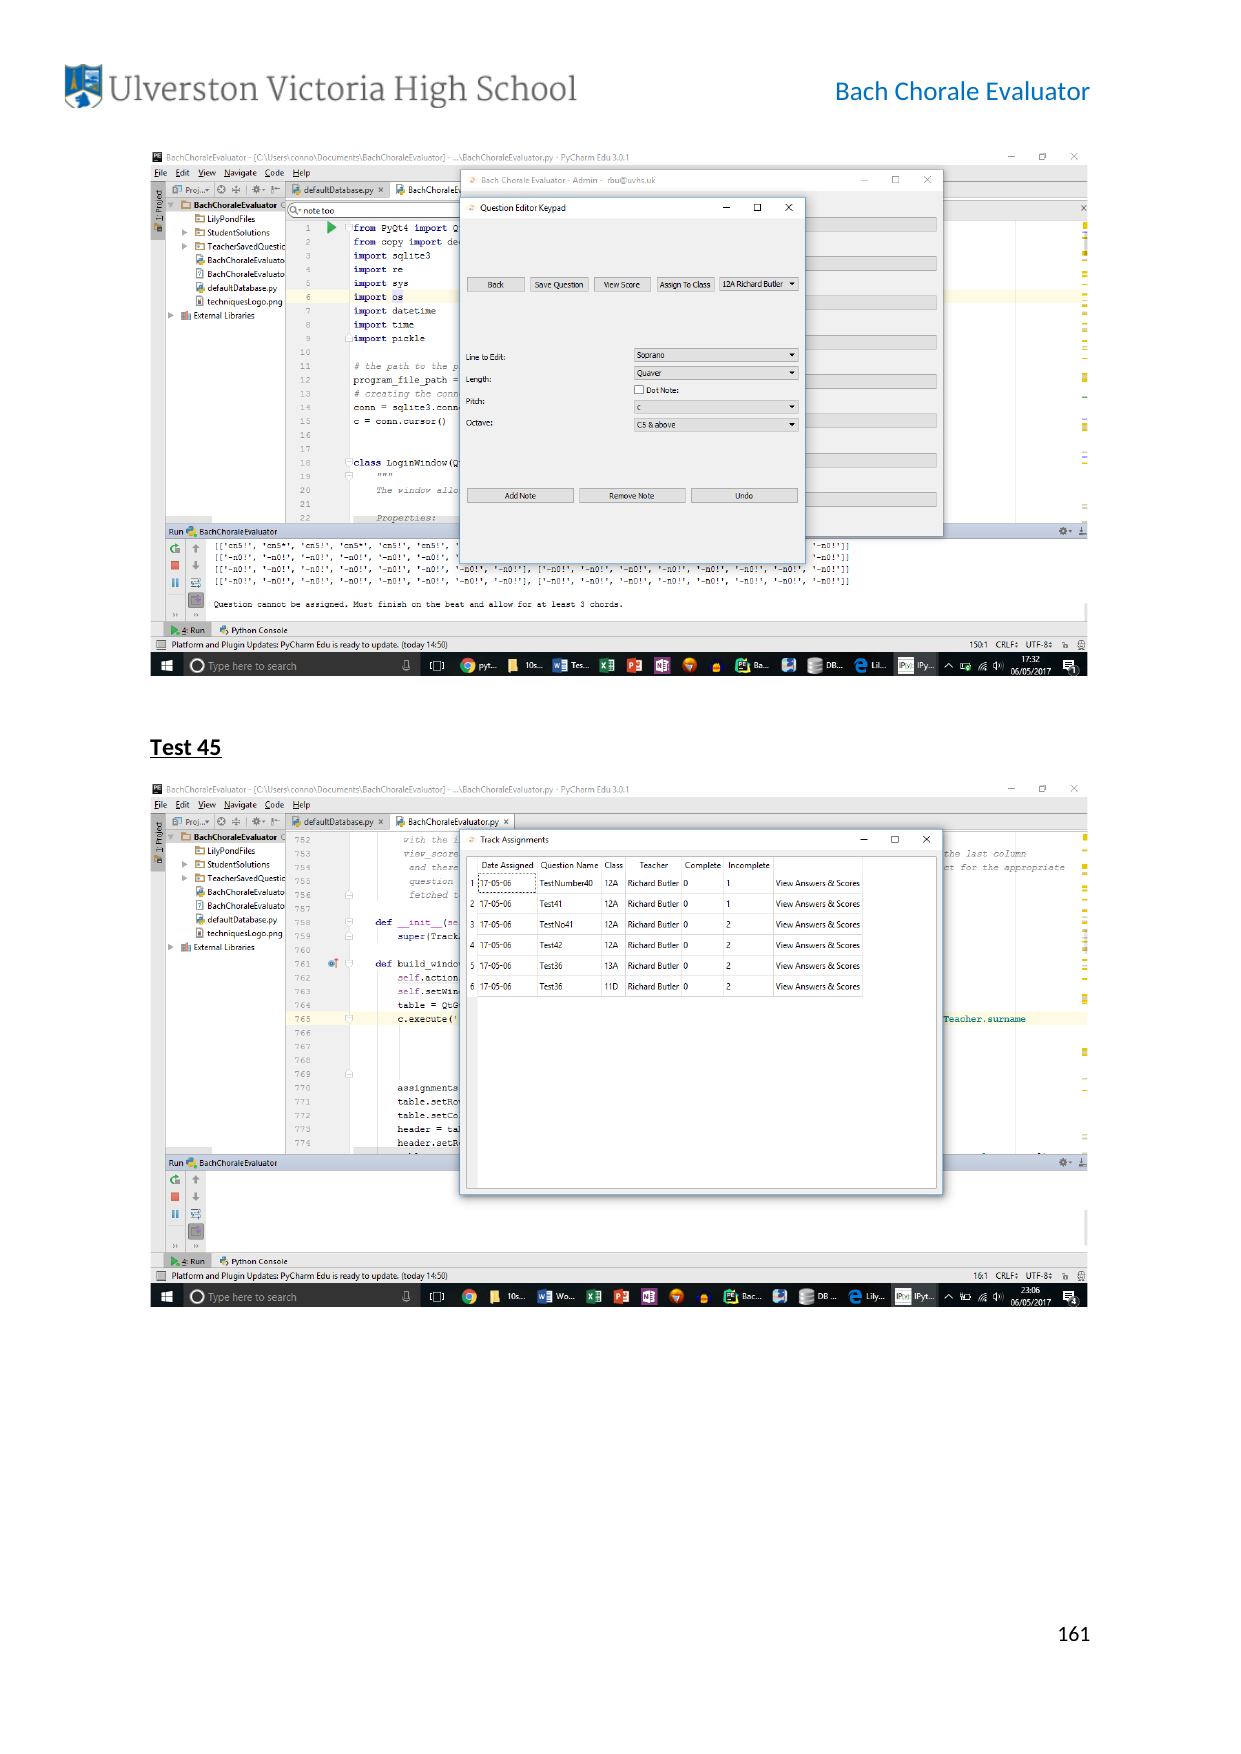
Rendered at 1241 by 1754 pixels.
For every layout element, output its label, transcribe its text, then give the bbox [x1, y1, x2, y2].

picture [150, 781, 1087, 1306]
picture [150, 149, 1087, 675]
text Test 45 [150, 732, 1090, 761]
picture [64, 64, 579, 107]
